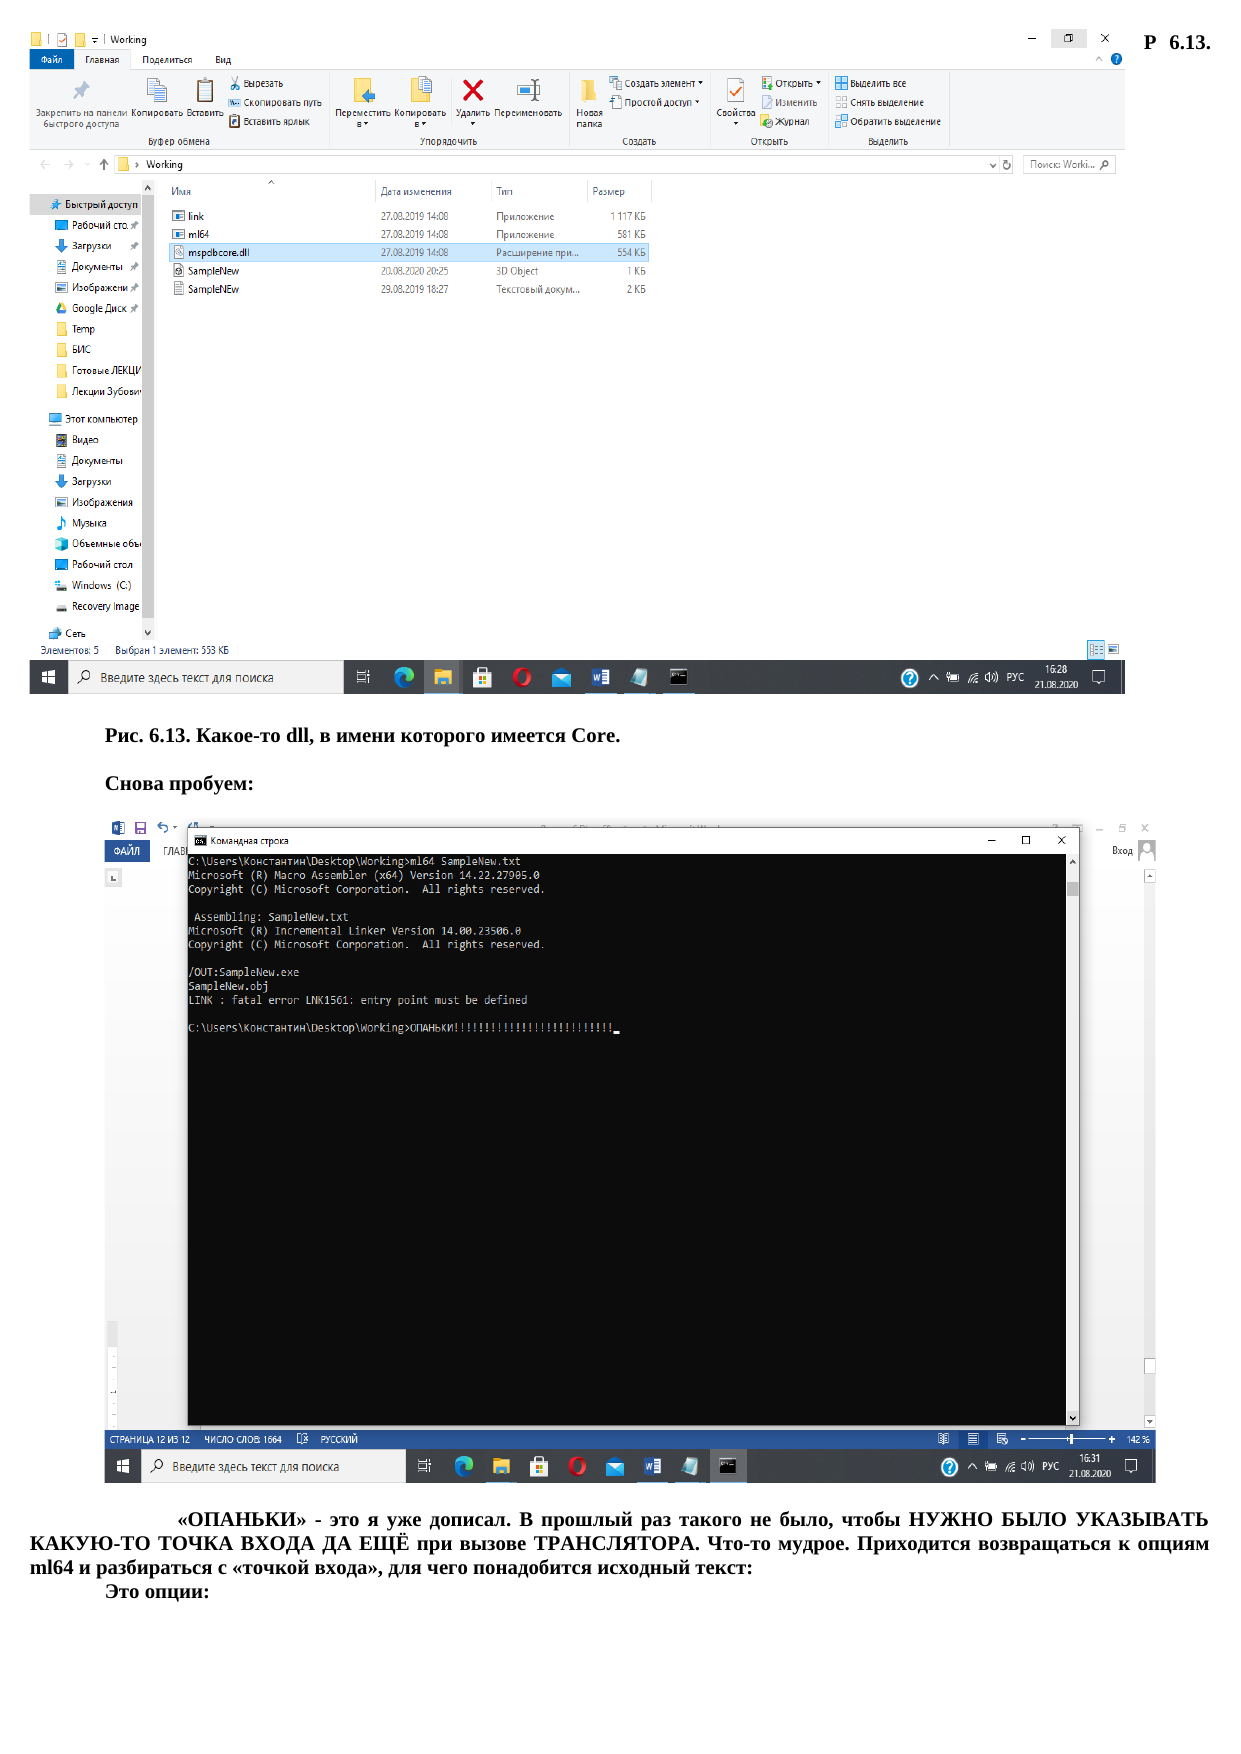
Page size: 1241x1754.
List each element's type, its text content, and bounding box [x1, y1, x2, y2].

text Снова пробуем: [29, 771, 1211, 795]
text Это опции: [29, 1579, 1211, 1603]
text Рис. 6.13. Какое-то dll, в имени которого имеется Core. [29, 722, 1211, 747]
picture [104, 818, 1156, 1483]
text «ОПАНЬКИ» - это я уже дописал. В прошлый раз такого не было, чтобы НУЖНО БЫЛО УКАЗЫВАТЬ КАКУЮ-ТО ТОЧКА ВХОДА ДА ЕЩЁ при вызове ТРАНСЛЯТОРА. Что-то мудрое. Приходится возвращаться к опциям ml64 и разбираться с «точкой входа», для чего понадобится исходный текст: [29, 1507, 1211, 1579]
picture [29, 29, 1125, 694]
